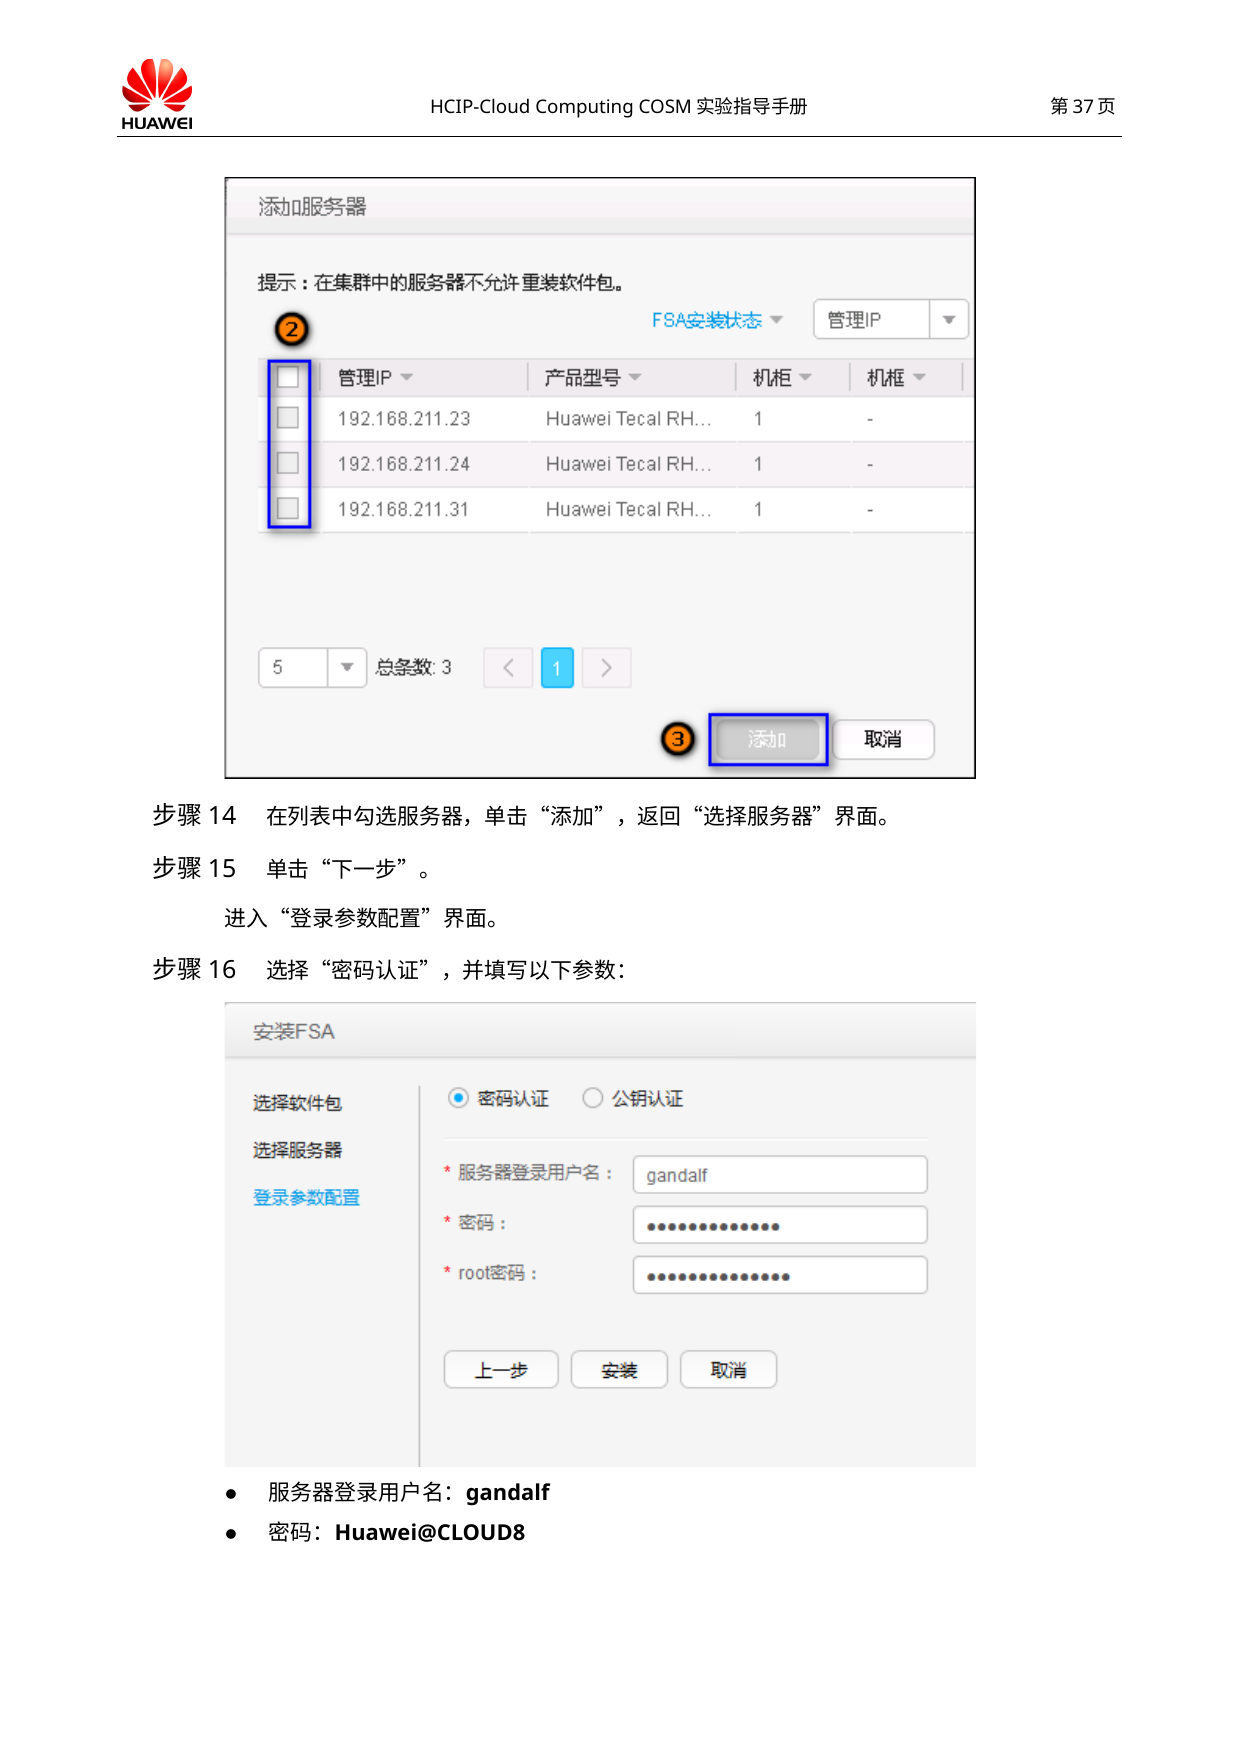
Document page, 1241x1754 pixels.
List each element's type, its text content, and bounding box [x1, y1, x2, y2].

text 在列表中勾选服务器，单击“添加”，返回“选择服务器”界面。 [236, 795, 1122, 832]
text 选择“密码认证”，并填写以下参数： [236, 949, 1122, 986]
text 单击“下一步”。 [236, 848, 1122, 884]
picture [224, 1002, 977, 1467]
text 进入“登录参数配置”界面。 [224, 901, 1122, 933]
picture [122, 59, 192, 129]
picture [224, 177, 976, 779]
text 密码：Huawei@CLOUD8 [224, 1515, 1122, 1547]
text 服务器登录用户名：gandalf [224, 1475, 1122, 1507]
